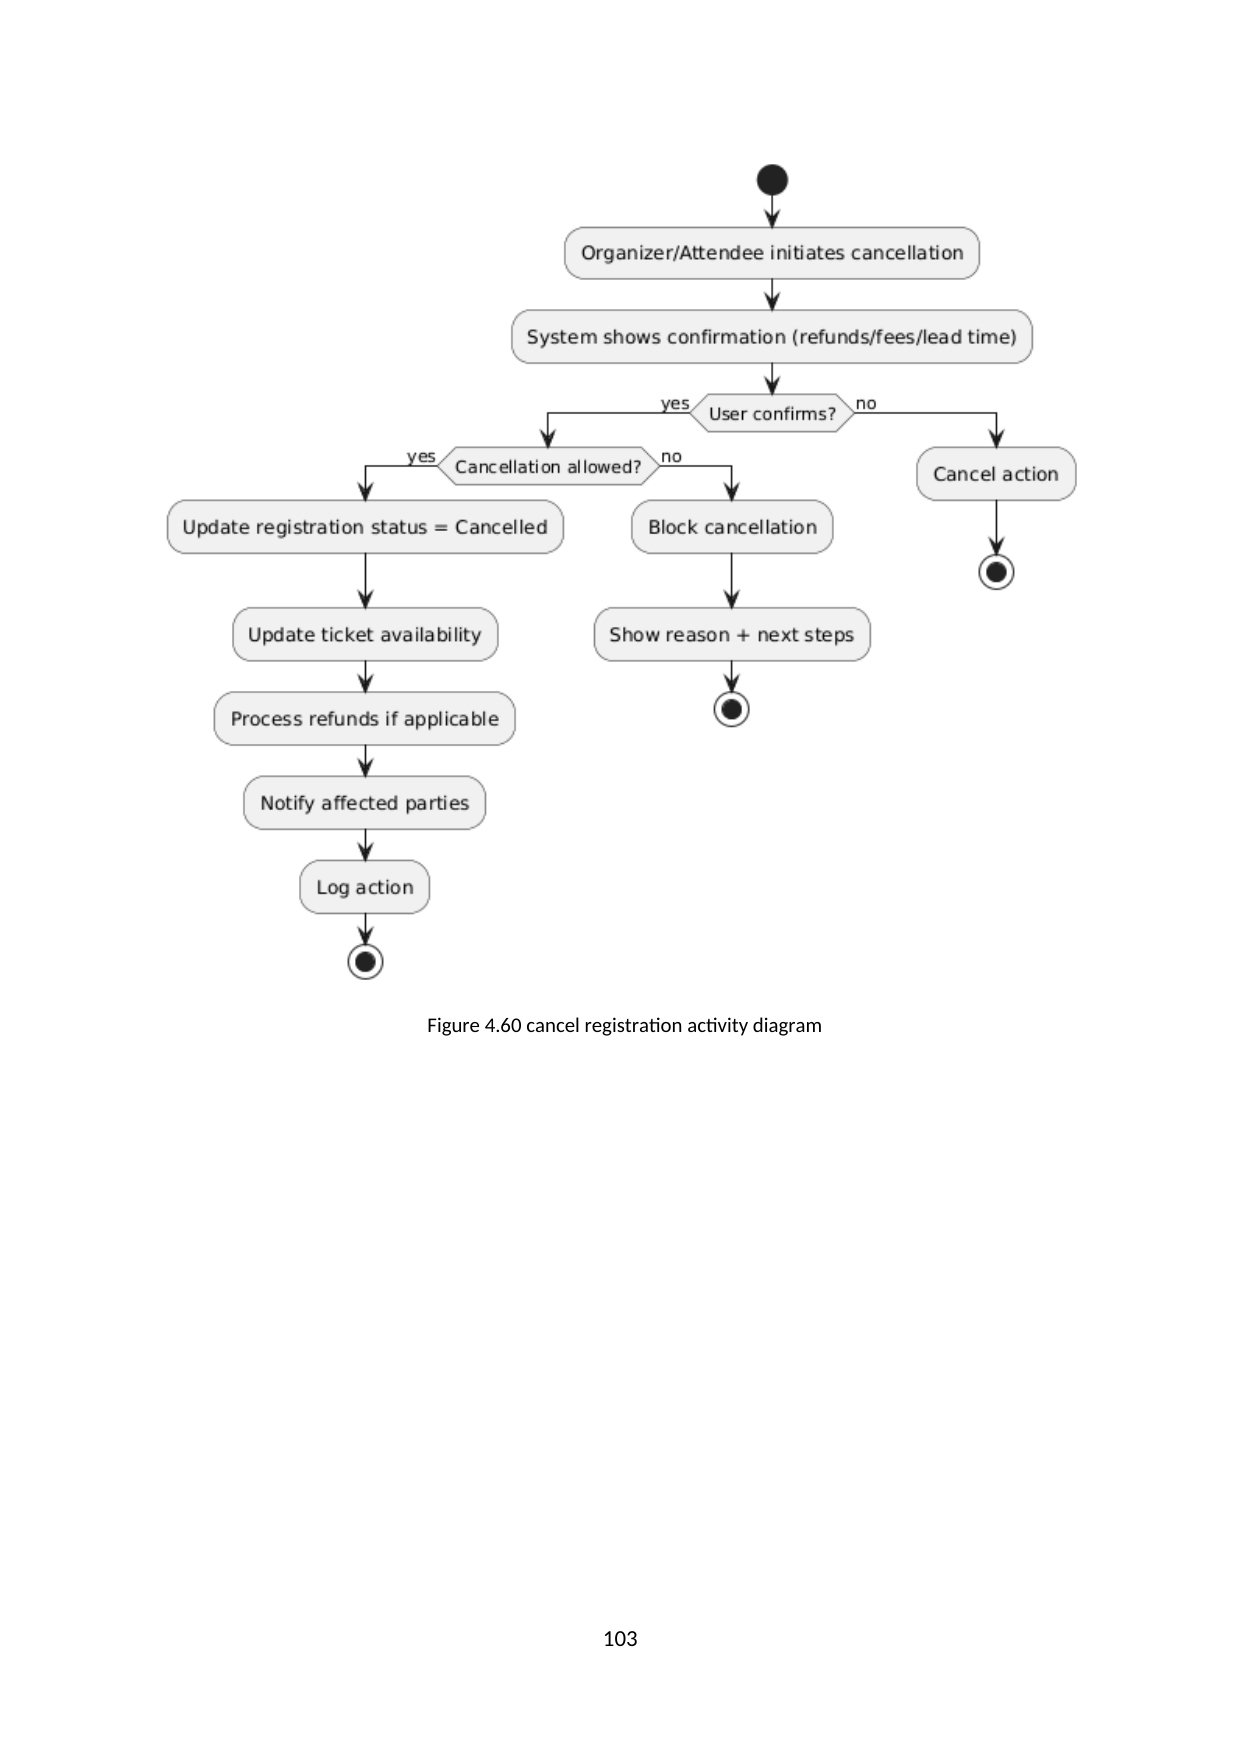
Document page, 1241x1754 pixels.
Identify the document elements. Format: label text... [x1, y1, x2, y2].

text Figure 4.60 cancel registration activity diagram [150, 1012, 1090, 1038]
picture [150, 150, 1091, 994]
